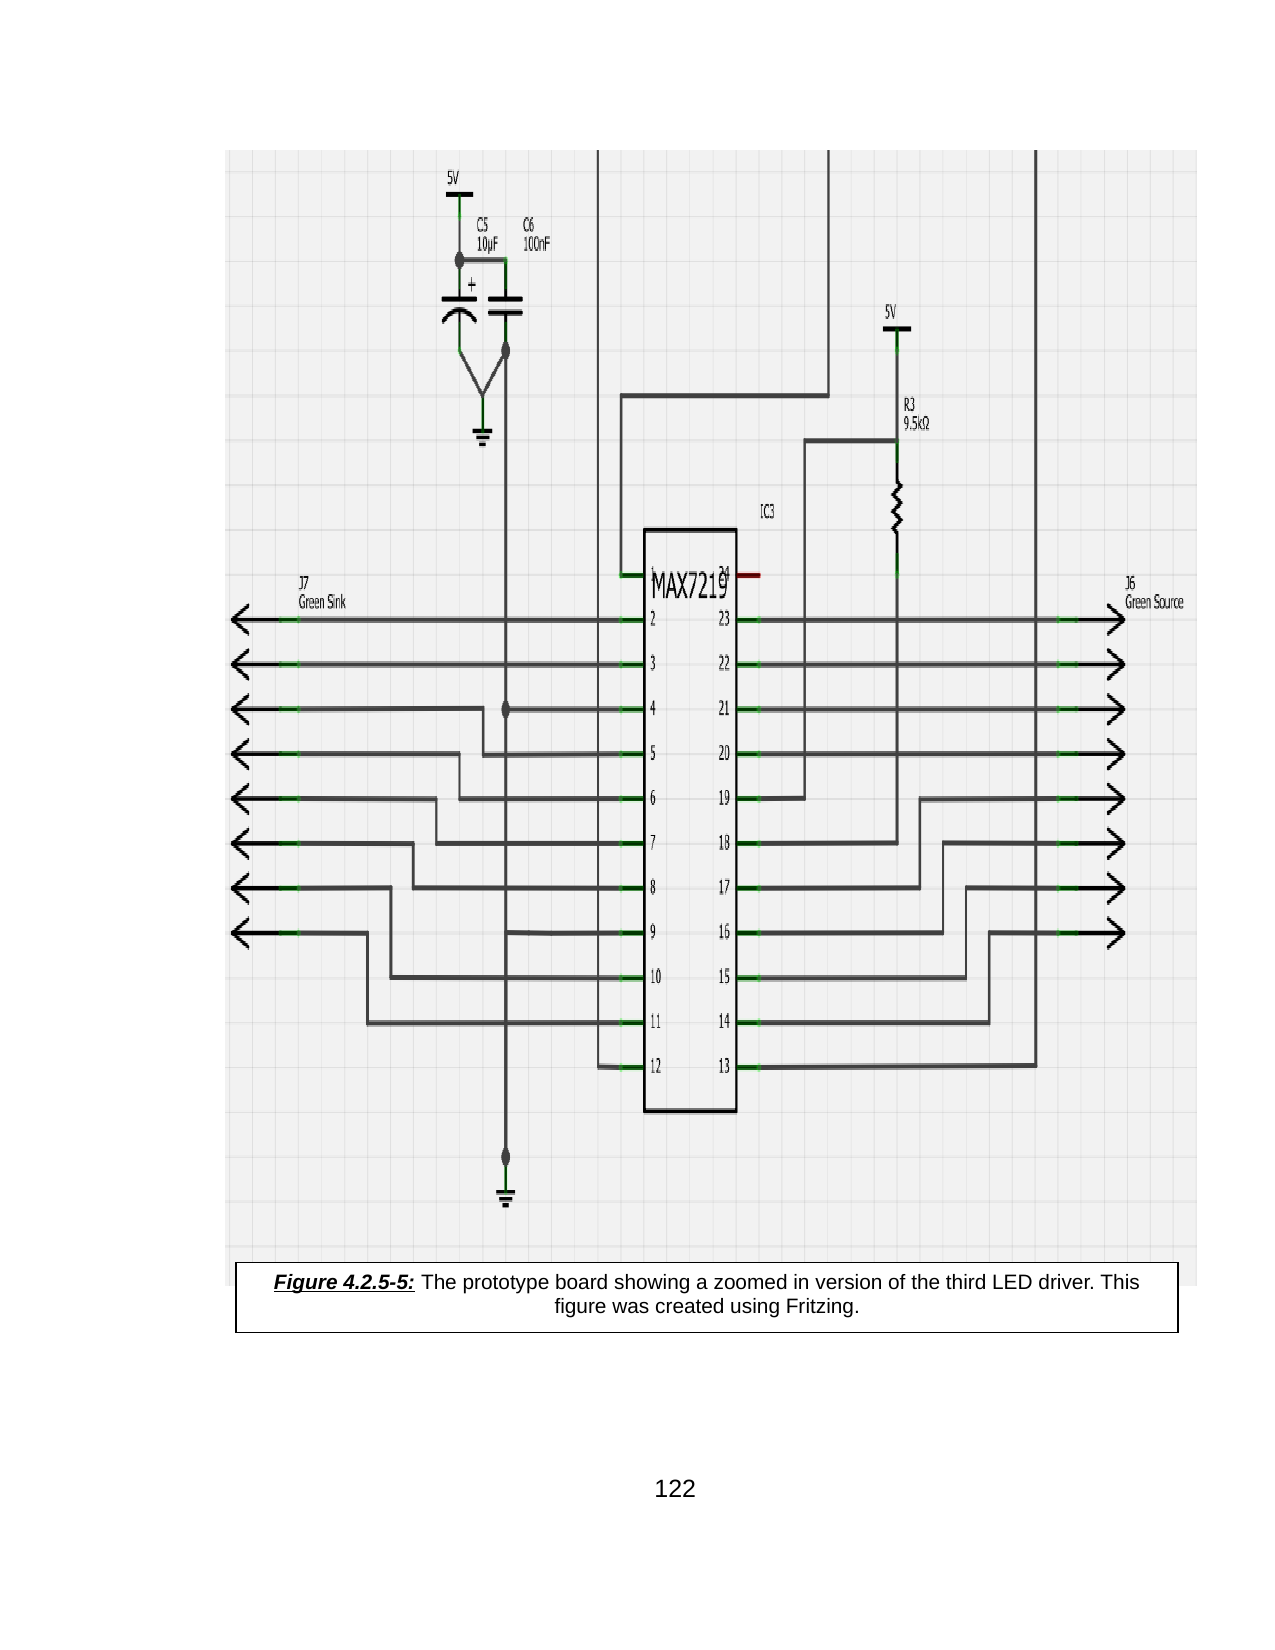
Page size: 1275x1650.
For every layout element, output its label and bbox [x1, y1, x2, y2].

picture [225, 150, 1197, 1286]
